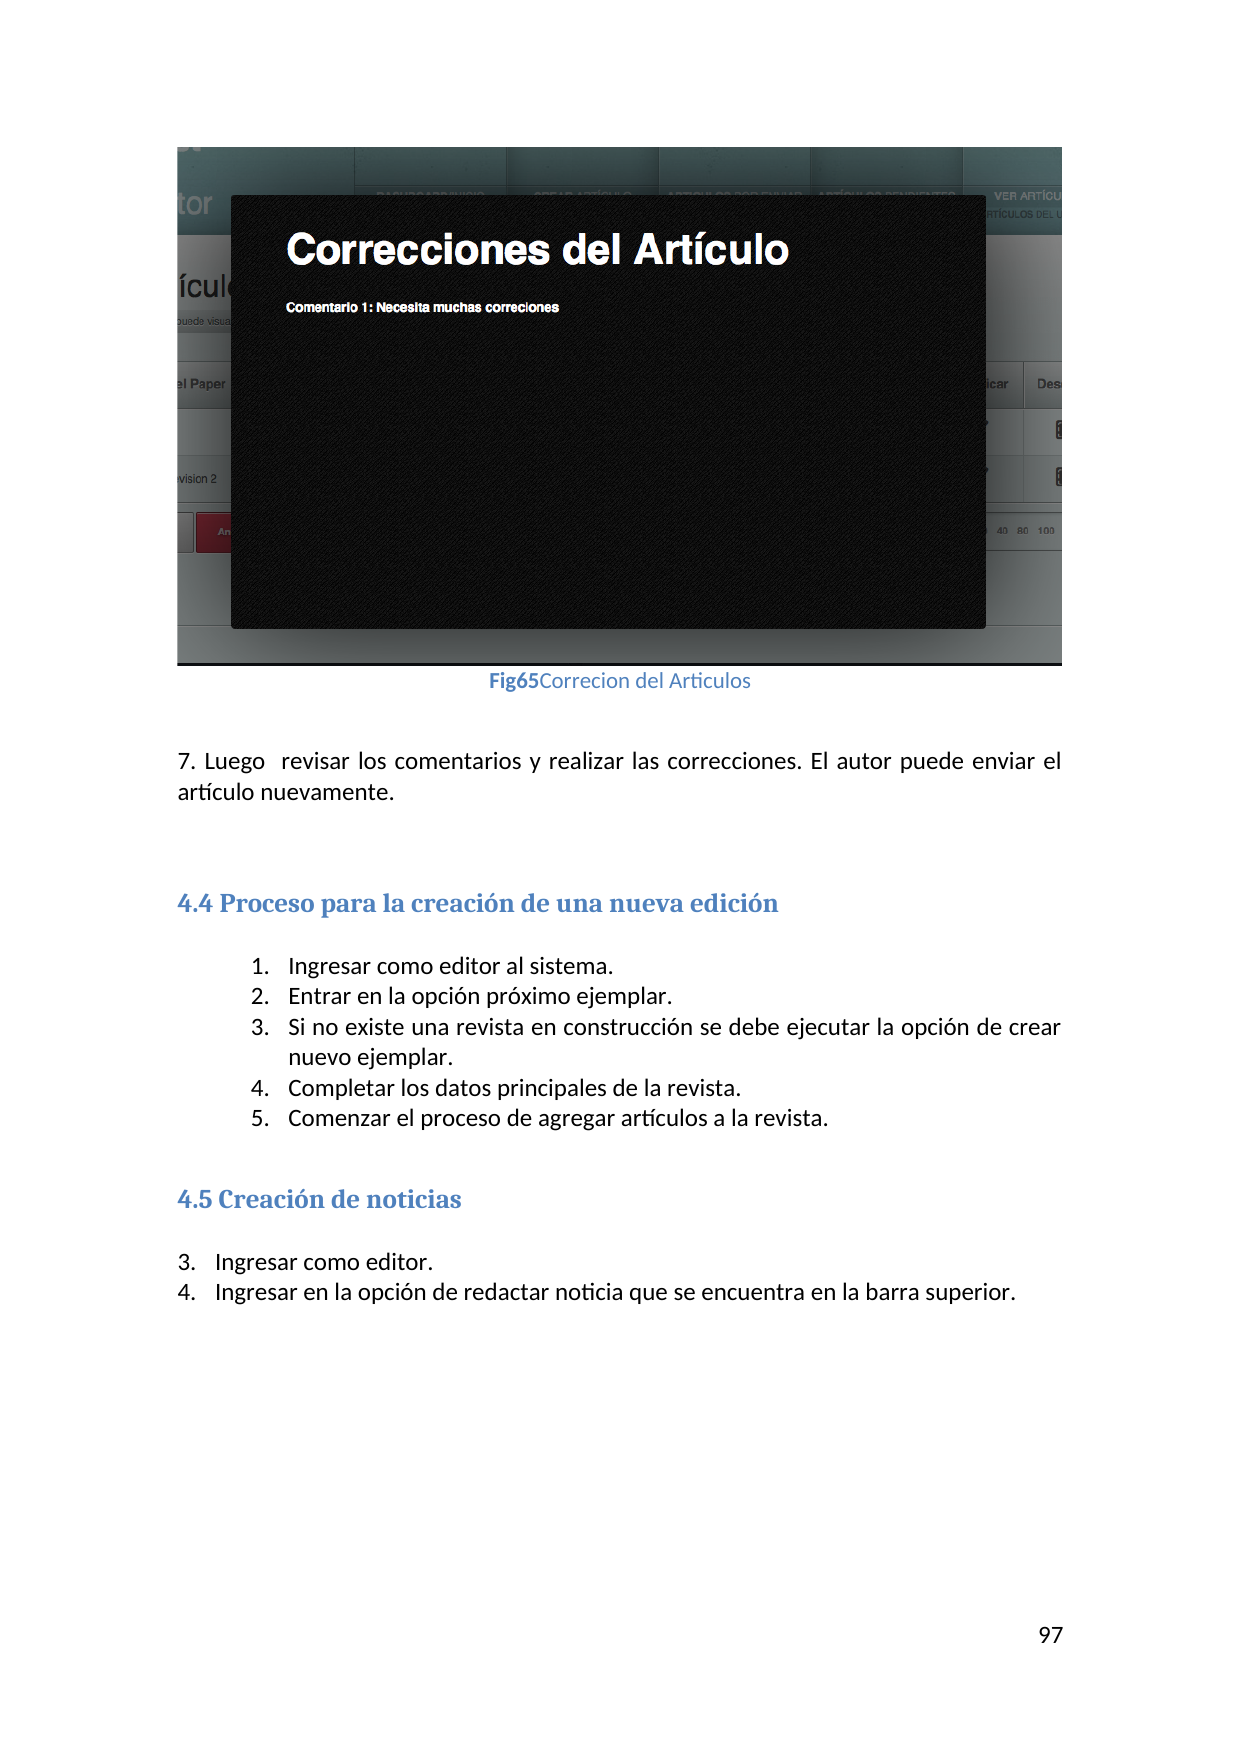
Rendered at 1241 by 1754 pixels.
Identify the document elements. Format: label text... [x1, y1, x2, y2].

list Si no existe una revista en construcción se debe ejecutar la opción de crear nuevo ejemplar. [251, 1011, 1063, 1072]
text 7. Luego revisar los comentarios y realizar las correcciones. El autor puede enviar el artículo nuevamente. [177, 745, 1063, 806]
list Ingresar como editor al sistema. [251, 950, 1063, 980]
subtitle 4.5 Creación de noticias [177, 1184, 1063, 1216]
text Fig65Correcion del Articulos [177, 666, 1063, 694]
list Ingresar como editor. [177, 1246, 1063, 1277]
list Completar los datos principales de la revista. [251, 1072, 1063, 1102]
list Ingresar en la opción de redactar noticia que se encuentra en la barra superior. [177, 1277, 1063, 1307]
list Entrar en la opción próximo ejemplar. [251, 980, 1063, 1011]
list Comenzar el proceso de agregar artículos a la revista. [251, 1102, 1063, 1133]
subtitle 4.4 Proceso para la creación de una nueva edición [177, 888, 1063, 919]
picture [177, 147, 1062, 666]
